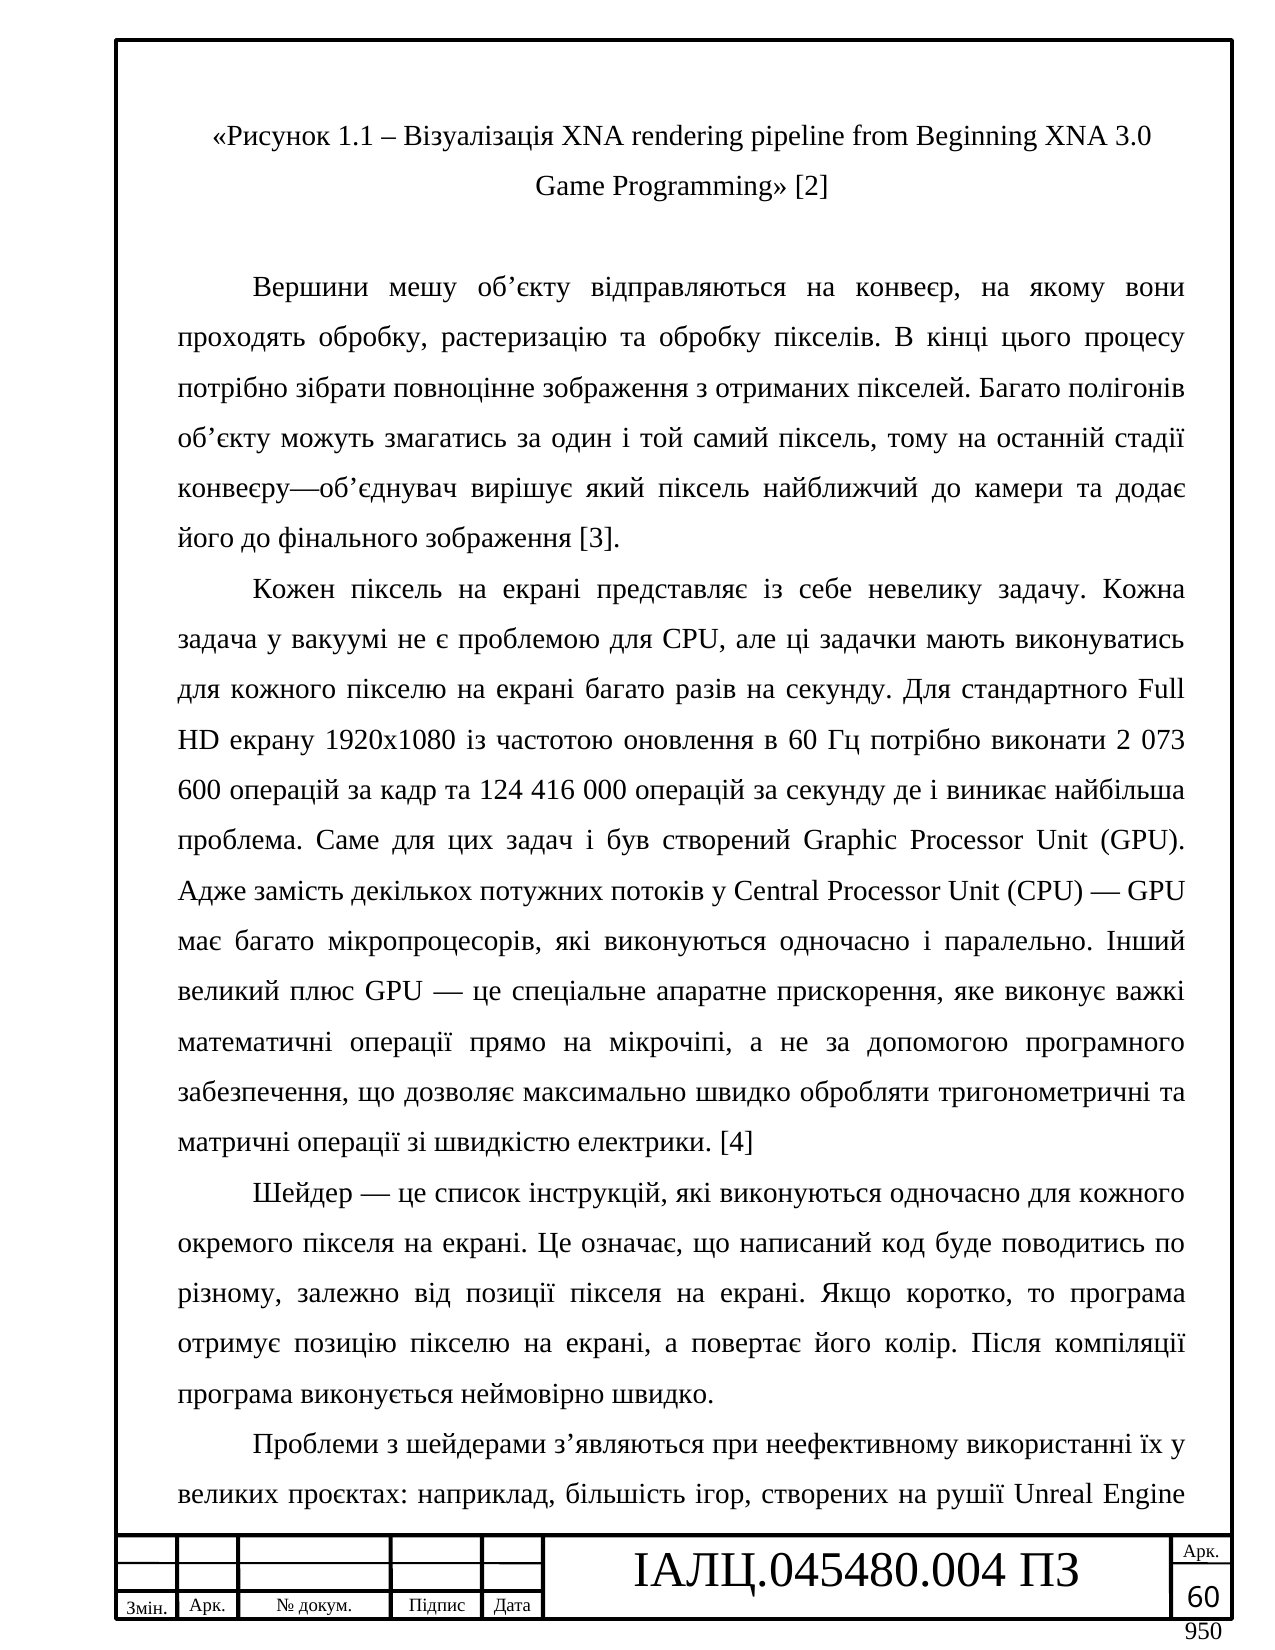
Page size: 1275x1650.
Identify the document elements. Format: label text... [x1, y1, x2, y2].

text Кожен піксель на екрані представляє із себе невелику задачу. Кожна задача у вакуумі не є проблемою для CPU, але ці задачки мають виконуватись для кожного пікселю на екрані багато разів на секунду. Для стандартного Full HD екрану 1920x1080 із частотою оновлення в 60 Гц потрібно виконати 2 073 600 операцій за кадр та 124 416 000 операцій за секунду де і виникає найбільша проблема. Саме для цих задач і був створений Graphic Processor Unit (GPU). Адже замість декількох потужних потоків у Central Processor Unit (CPU) — GPU має багато мікропроцесорів, які виконуються одночасно і паралельно. Інший великий плюс GPU — це спеціальне апаратне прискорення, яке виконує важкі математичні операції прямо на мікрочіпі, а не за допомогою програмного забезпечення, що дозволяє максимально швидко обробляти тригонометричні та матричні операції зі швидкістю електрики. [4] [177, 571, 1186, 1158]
text Вершини мешу об’єкту відправляються на конвеєр, на якому вони проходять обробку, растеризацію та обробку пікселів. В кінці цього процесу потрібно зібрати повноцінне зображення з отриманих пікселей. Багато полігонів об’єкту можуть змагатись за один і той самий піксель, тому на останній стадії конвеєру—об’єднувач вирішує який піксель найближчий до камери та додає його до фінального зображення [3]. [177, 269, 1186, 554]
text «Рисунок 1.1 – Візуалізація XNA rendering pipeline from Beginning XNA 3.0 Game Programming» [2] [177, 118, 1186, 202]
text Шейдер — це список інструкцій, які виконуються одночасно для кожного окремого пікселя на екрані. Це означає, що написаний код буде поводитись по різному, залежно від позиції пікселя на екрані. Якщо коротко, то програма отримує позицію пікселю на екрані, а повертає його колір. Після компіляції програма виконується неймовірно швидко. [177, 1175, 1186, 1409]
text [177, 1426, 1186, 1510]
